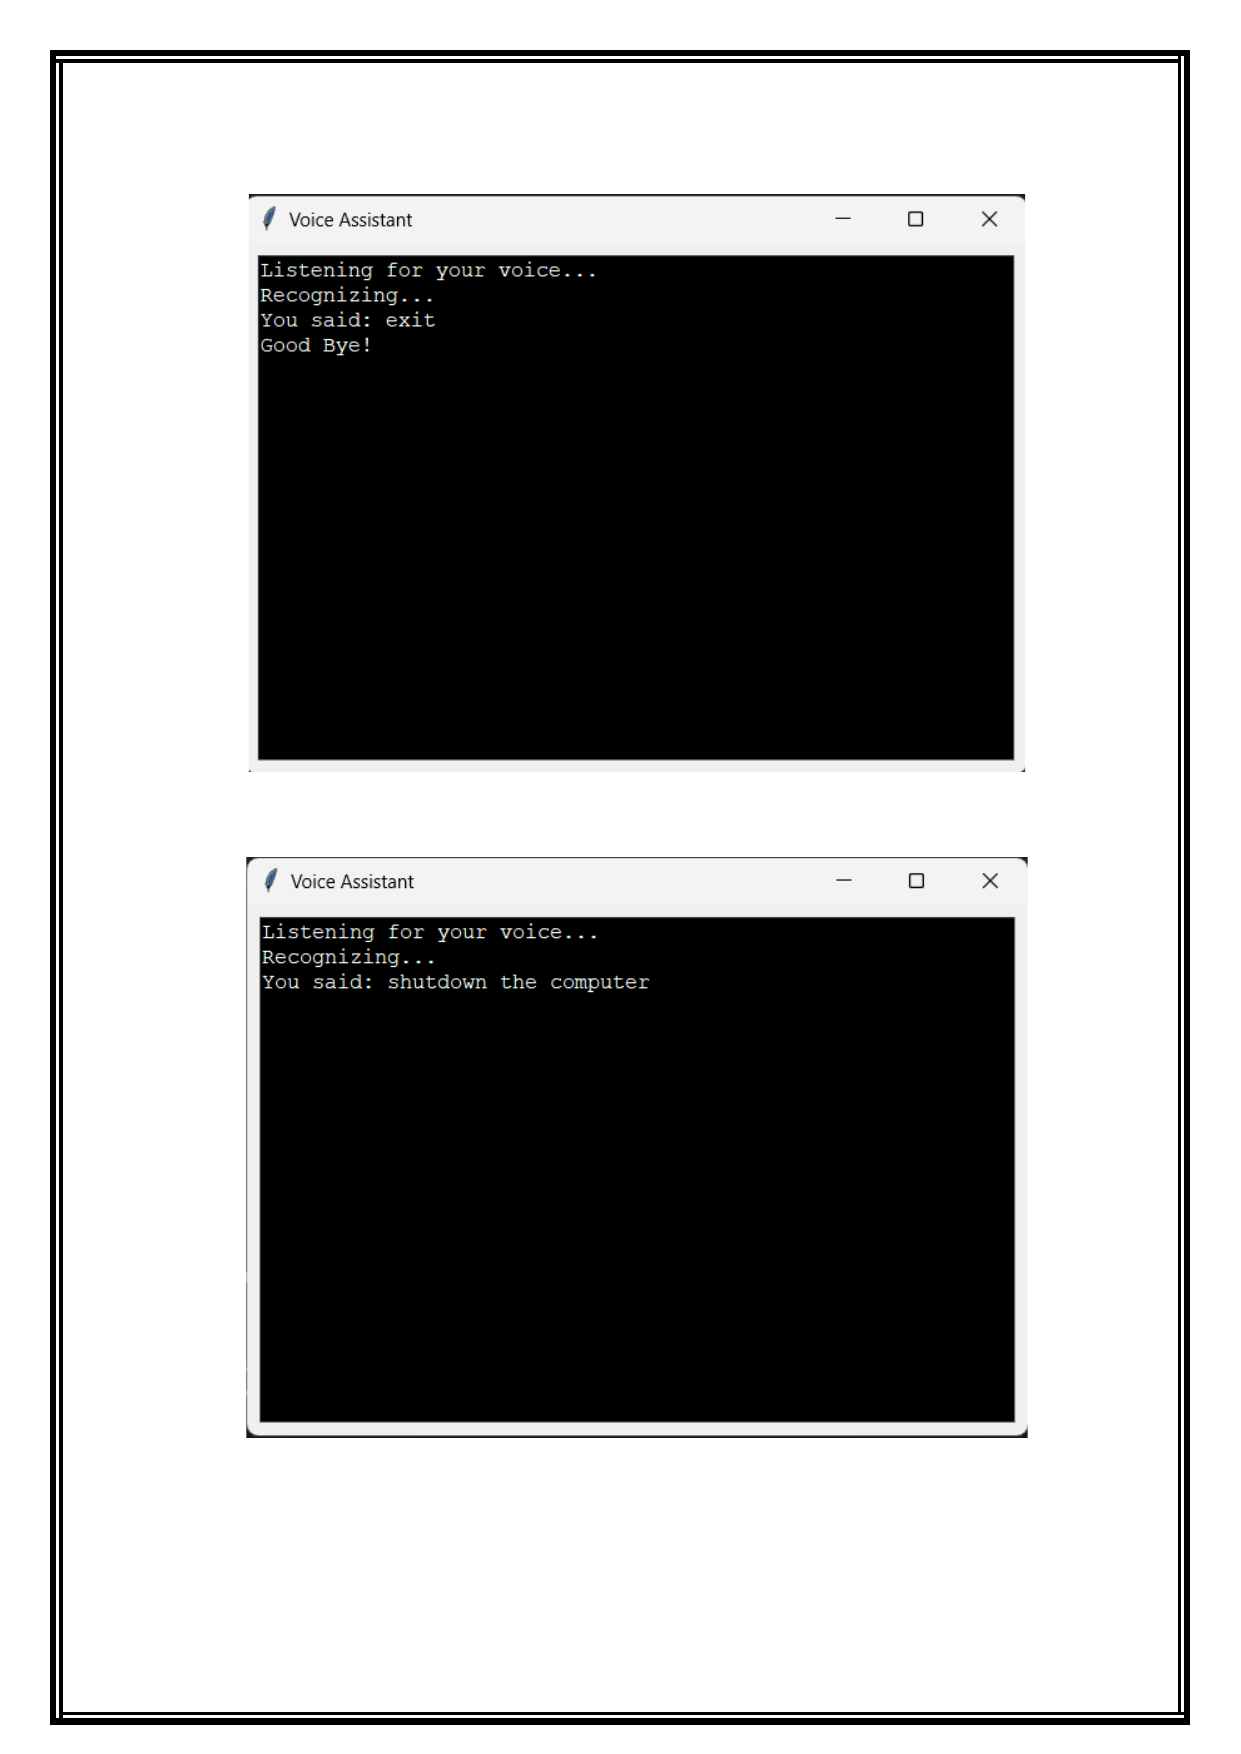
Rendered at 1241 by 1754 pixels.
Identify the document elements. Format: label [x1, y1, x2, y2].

picture [246, 857, 1028, 1438]
picture [248, 194, 1025, 772]
